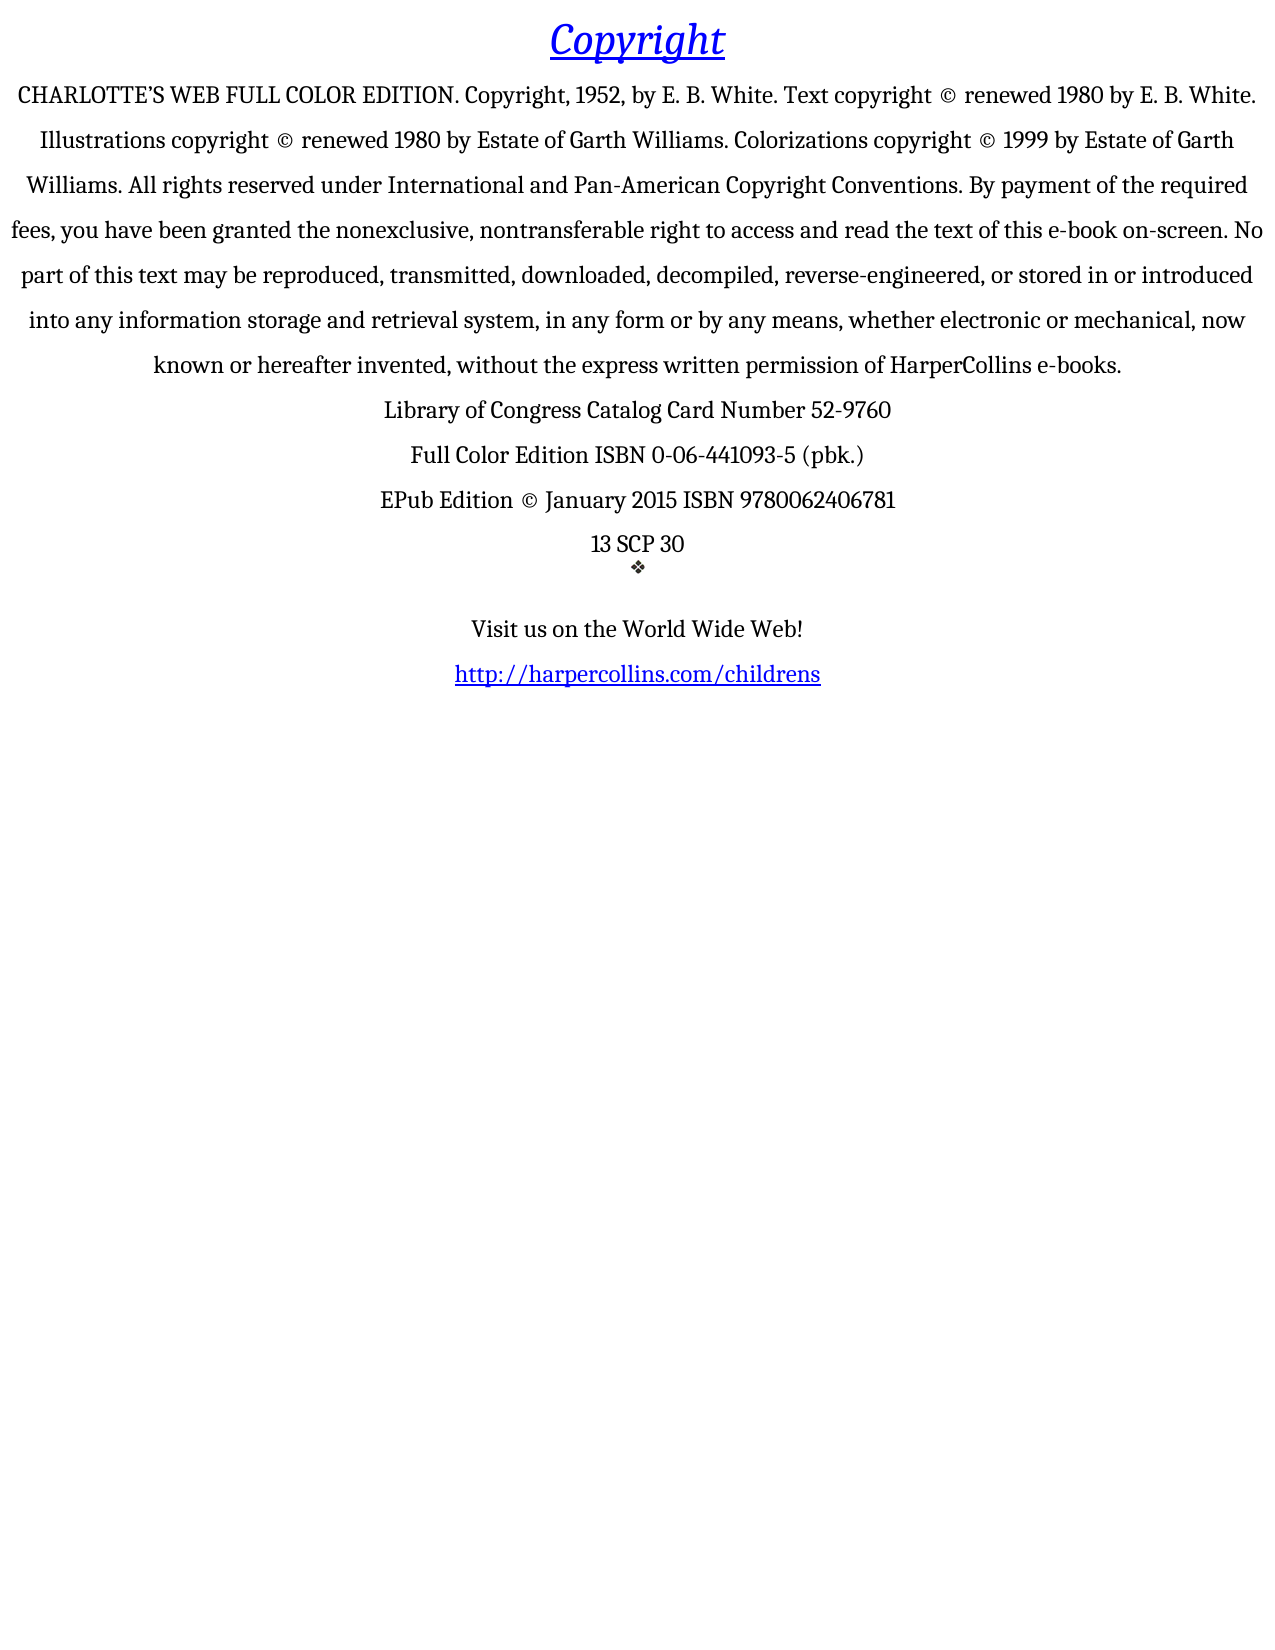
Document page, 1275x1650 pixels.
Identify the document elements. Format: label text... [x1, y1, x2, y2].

text CHARLOTTE’S WEB FULL COLOR EDITION. Copyright, 1952, by E. B. White. Text copyright © renewed 1980 by E. B. White. Illustrations copyright © renewed 1980 by Estate of Garth Williams. Colorizations copyright © 1999 by Estate of Garth Williams. All rights reserved under International and Pan-American Copyright Conventions. By payment of the required fees, you have been granted the nonexclusive, nontransferable right to access and read the text of this e-book on-screen. No part of this text may be reproduced, transmitted, downloaded, decompiled, reverse-engineered, or stored in or introduced into any information storage and retrieval system, in any form or by any means, whether electronic or mechanical, now known or hereafter invented, without the express written permission of HarperCollins e-books. [10, 65, 1264, 379]
text Library of Congress Catalog Card Number 52-9760 [10, 379, 1264, 424]
text http://harpercollins.com/childrens [10, 644, 1264, 689]
picture [630, 559, 645, 574]
text 13 SCP 30 [10, 514, 1264, 559]
text Full Color Edition ISBN 0-06-441093-5 (pbk.) [10, 424, 1264, 469]
text Visit us on the World Wide Web! [10, 599, 1264, 644]
text EPub Edition © January 2015 ISBN 9780062406781 [10, 469, 1264, 514]
subtitle Copyright [10, 10, 1264, 65]
